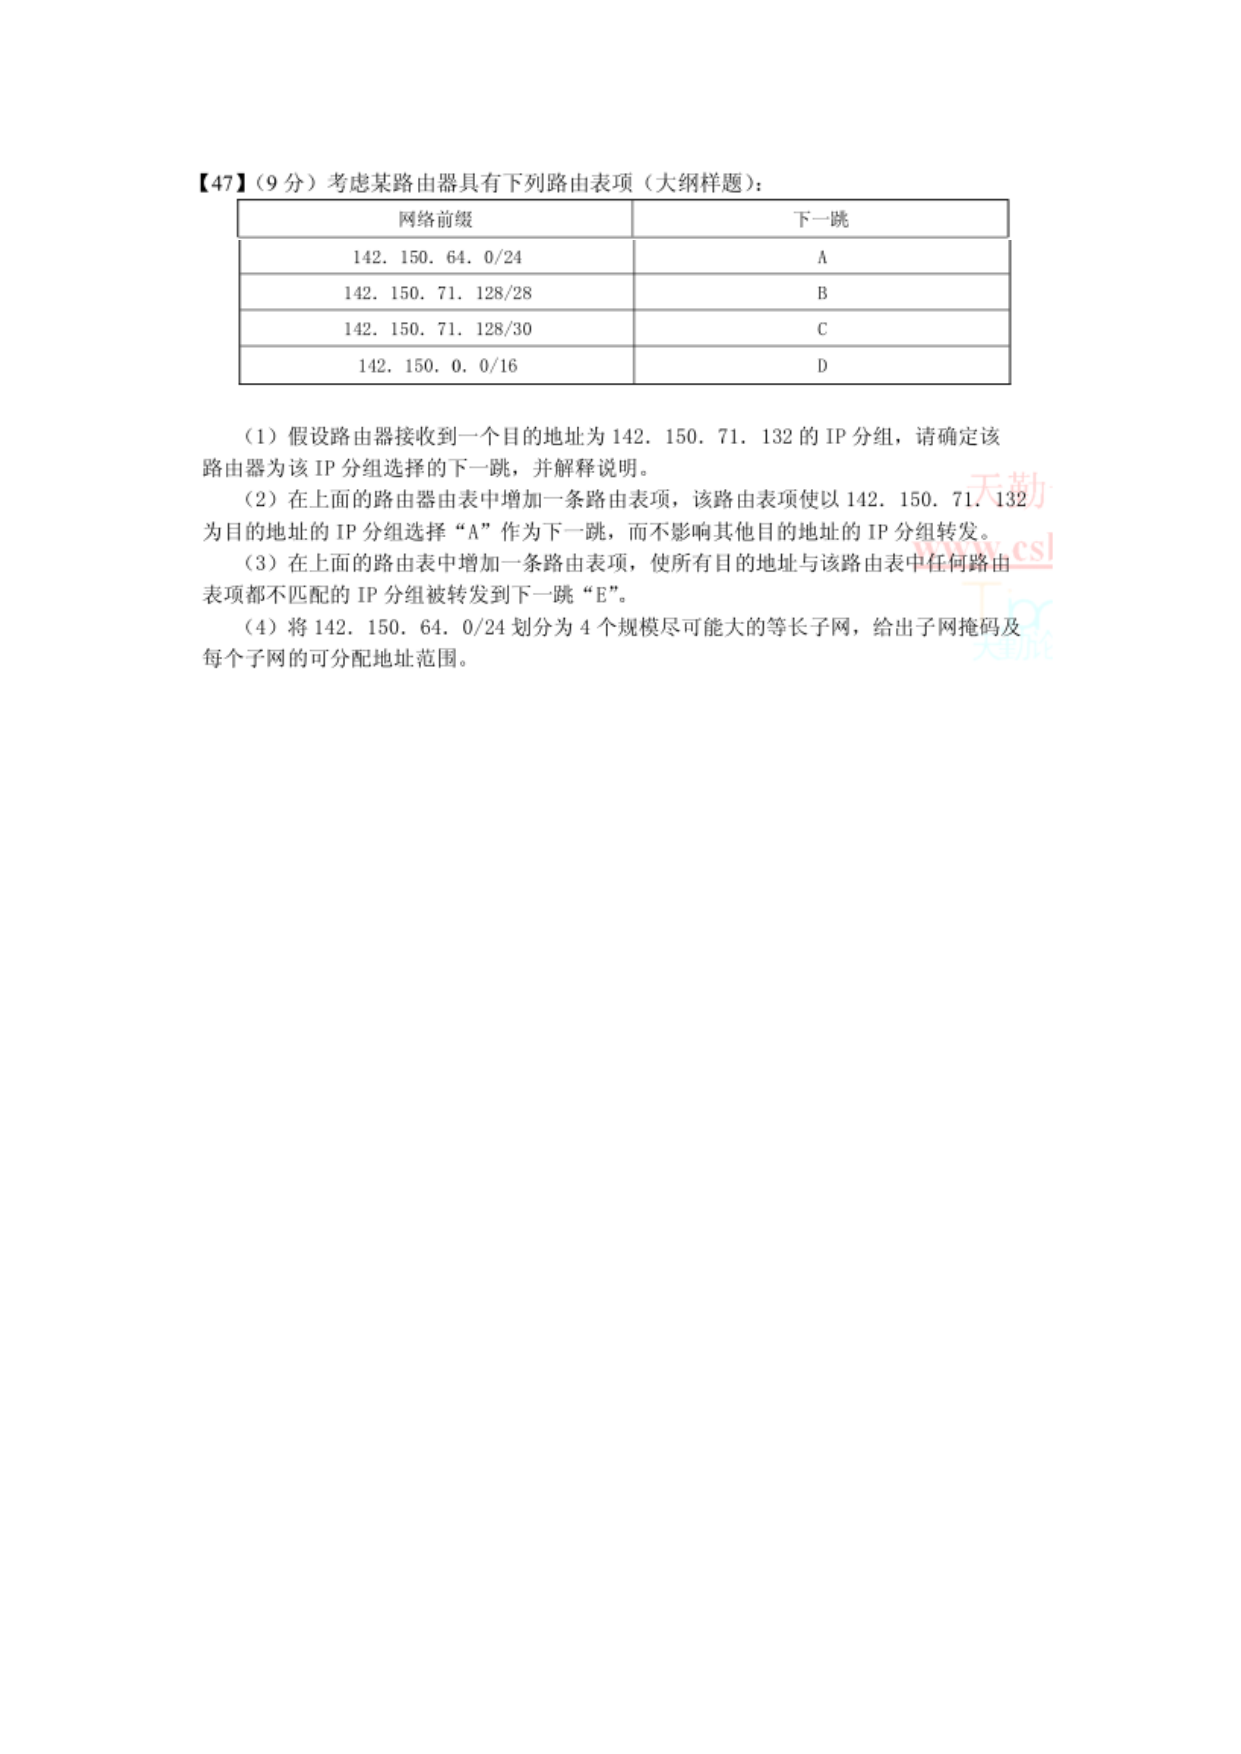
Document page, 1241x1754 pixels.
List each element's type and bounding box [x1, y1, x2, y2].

picture [187, 162, 1032, 393]
picture [187, 422, 1053, 682]
